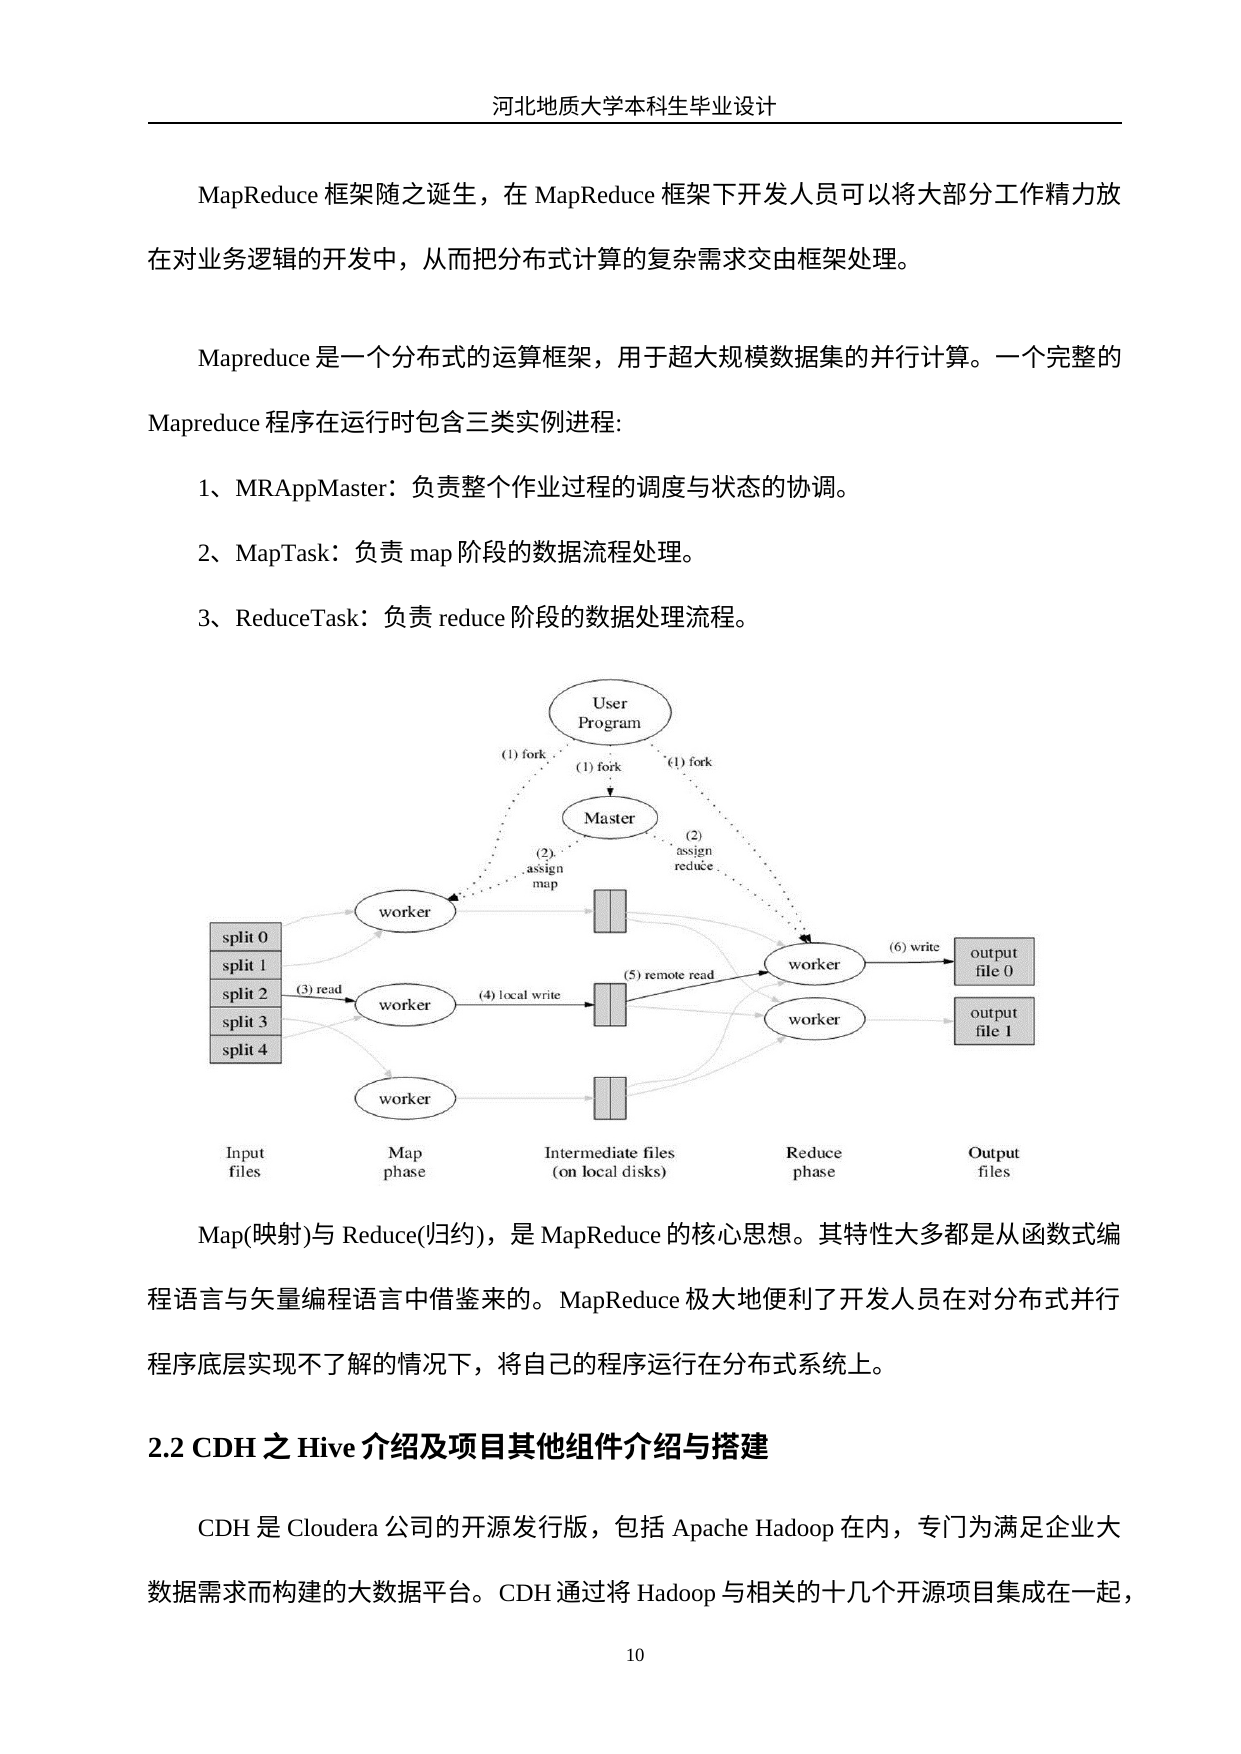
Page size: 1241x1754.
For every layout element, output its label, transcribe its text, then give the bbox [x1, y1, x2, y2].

subtitle 2.2 CDH之Hive介绍及项目其他组件介绍与搭建 [148, 1412, 1122, 1477]
text 3、ReduceTask：负责reduce阶段的数据处理流程。 [148, 583, 1122, 648]
text 1、MRAppMaster：负责整个作业过程的调度与状态的协调。 [148, 453, 1122, 518]
picture [191, 674, 1063, 1187]
text Mapreduce是一个分布式的运算框架，用于超大规模数据集的并行计算。一个完整的Mapreduce程序在运行时包含三类实例进程: [148, 323, 1122, 453]
text MapReduce框架随之诞生，在MapReduce框架下开发人员可以将大部分工作精力放在对业务逻辑的开发中，从而把分布式计算的复杂需求交由框架处理。 [148, 161, 1122, 291]
text 2、MapTask：负责map阶段的数据流程处理。 [148, 518, 1122, 583]
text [148, 1493, 1122, 1623]
